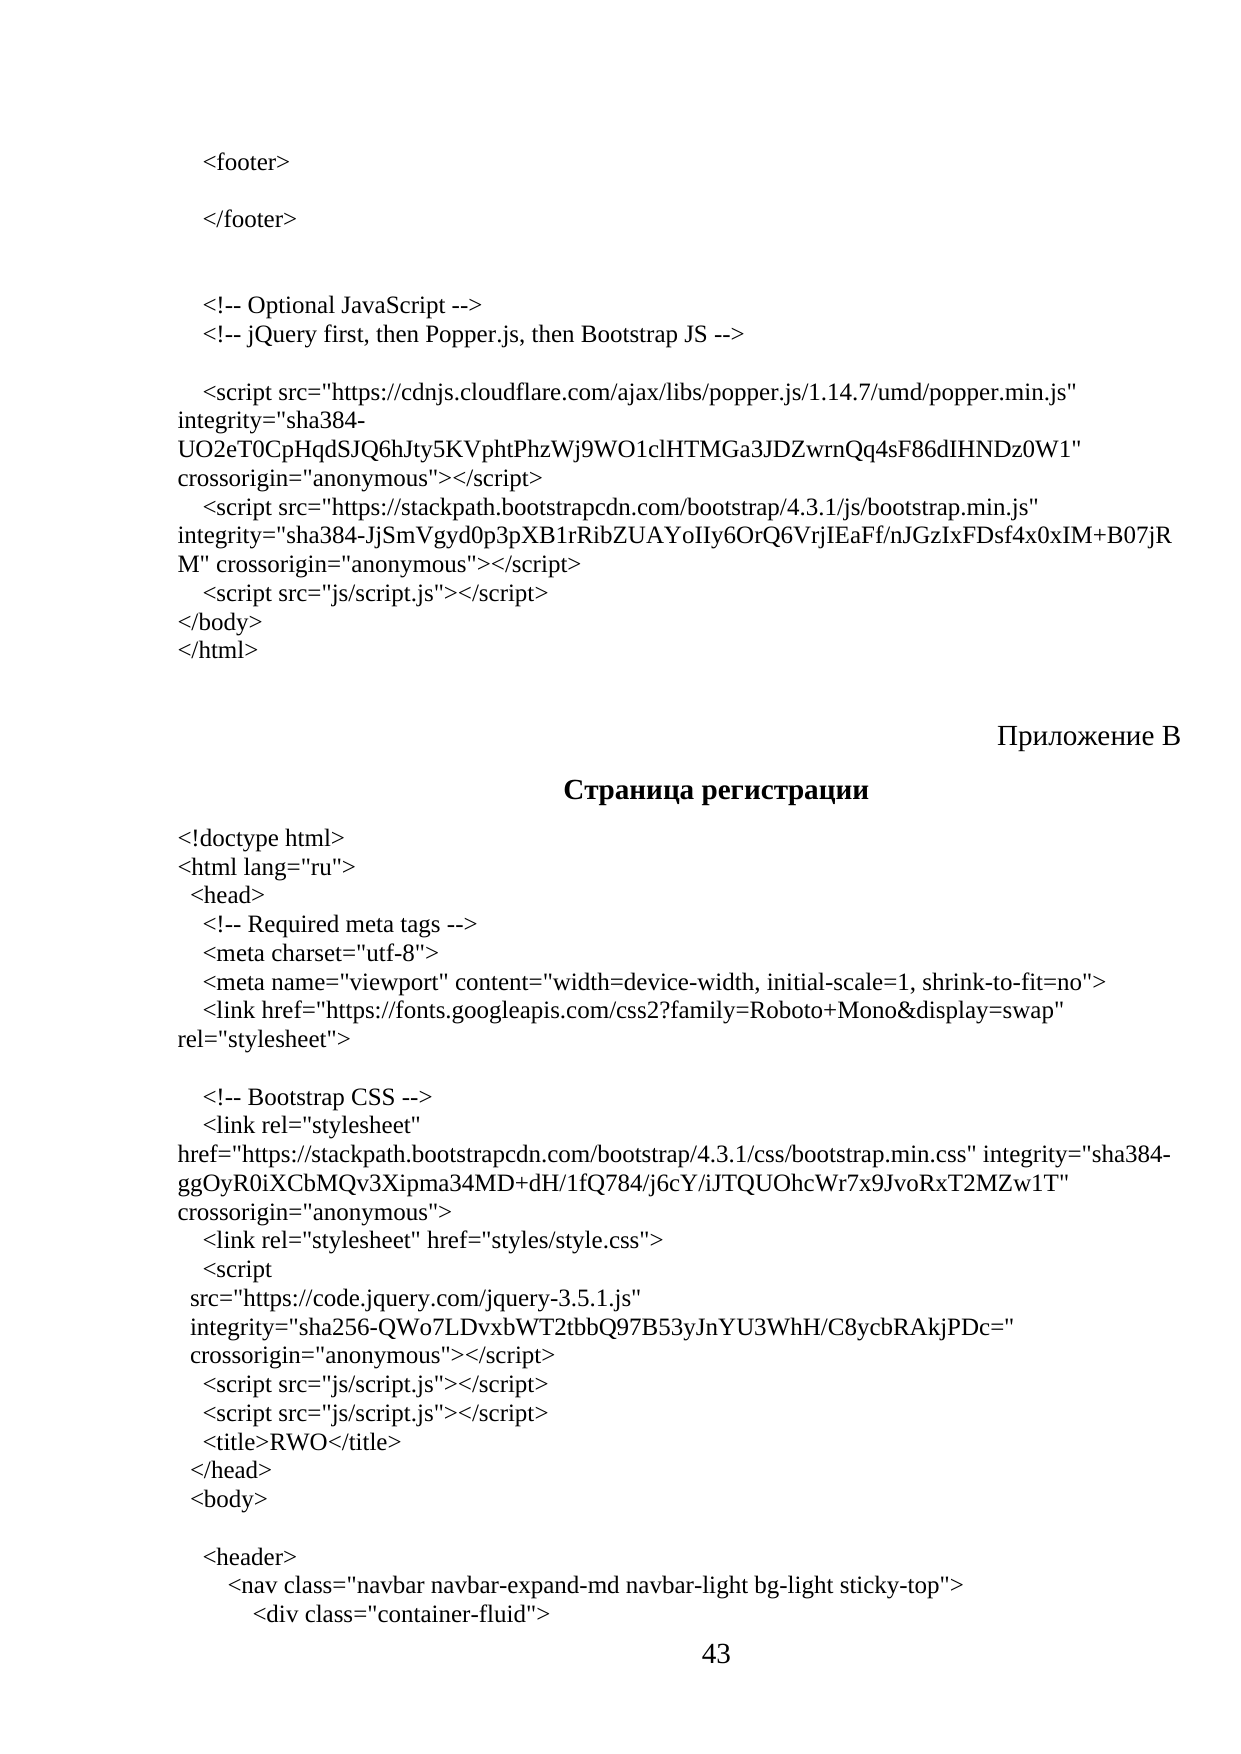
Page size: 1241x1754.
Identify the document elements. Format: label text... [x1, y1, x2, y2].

text crossorigin="anonymous"></script> [177, 1340, 1181, 1369]
text <div class="container-fluid"> [177, 1599, 1181, 1628]
text <title>RWO</title> [177, 1427, 1181, 1455]
text src="https://code.jquery.com/jquery-3.5.1.js" [177, 1283, 1181, 1312]
text <!doctype html> [177, 823, 1181, 852]
text <body> [177, 1484, 1181, 1513]
text <script [177, 1254, 1181, 1283]
text integrity="sha256-QWo7LDvxbWT2tbbQ97B53yJnYU3WhH/C8ycbRAkjPDc=" [177, 1312, 1181, 1340]
text <script src="https://cdnjs.cloudflare.com/ajax/libs/popper.js/1.14.7/umd/popper.min.js" integrity="sha384-UO2eT0CpHqdSJQ6hJty5KVphtPhzWj9WO1clHTMGa3JDZwrnQq4sF86dIHNDz0W1" crossorigin="anonymous"></script> [177, 377, 1181, 492]
text <footer> [177, 147, 1181, 176]
text <html lang="ru"> [177, 852, 1181, 880]
text <!-- Required meta tags --> [177, 909, 1181, 938]
text <script src="https://stackpath.bootstrapcdn.com/bootstrap/4.3.1/js/bootstrap.min.js" integrity="sha384-JjSmVgyd0p3pXB1rRibZUAYoIIy6OrQ6VrjIEaFf/nJGzIxFDsf4x0xIM+B07jRM" crossorigin="anonymous"></script> [177, 492, 1181, 578]
text Приложение В [326, 718, 1181, 752]
text <!-- Optional JavaScript --> [177, 291, 1181, 319]
text <script src="js/script.js"></script> [177, 1369, 1181, 1398]
text <link rel="stylesheet" href="styles/style.css"> [177, 1225, 1181, 1254]
text <header> [177, 1542, 1181, 1570]
text <nav class="navbar navbar-expand-md navbar-light bg-light sticky-top"> [177, 1570, 1181, 1599]
text </head> [177, 1455, 1181, 1484]
text <link href="https://fonts.googleapis.com/css2?family=Roboto+Mono&display=swap" rel="stylesheet"> [177, 995, 1181, 1053]
text <script src="js/script.js"></script> [177, 1398, 1181, 1427]
text <!-- Bootstrap CSS --> [177, 1082, 1181, 1110]
text <meta charset="utf-8"> [177, 938, 1181, 967]
text <script src="js/script.js"></script> [177, 578, 1181, 607]
text <!-- jQuery first, then Popper.js, then Bootstrap JS --> [177, 319, 1181, 348]
text </html> [177, 636, 1181, 664]
text <link rel="stylesheet" href="https://stackpath.bootstrapcdn.com/bootstrap/4.3.1/css/bootstrap.min.css" integrity="sha384-ggOyR0iXCbMQv3Xipma34MD+dH/1fQ784/j6cY/iJTQUOhcWr7x9JvoRxT2MZw1T" crossorigin="anonymous"> [177, 1110, 1181, 1225]
text </footer> [177, 204, 1181, 233]
text <meta name="viewport" content="width=device-width, initial-scale=1, shrink-to-fit=no"> [177, 967, 1181, 995]
text <head> [177, 880, 1181, 909]
text Страница регистрации [177, 772, 1181, 806]
text </body> [177, 607, 1181, 636]
